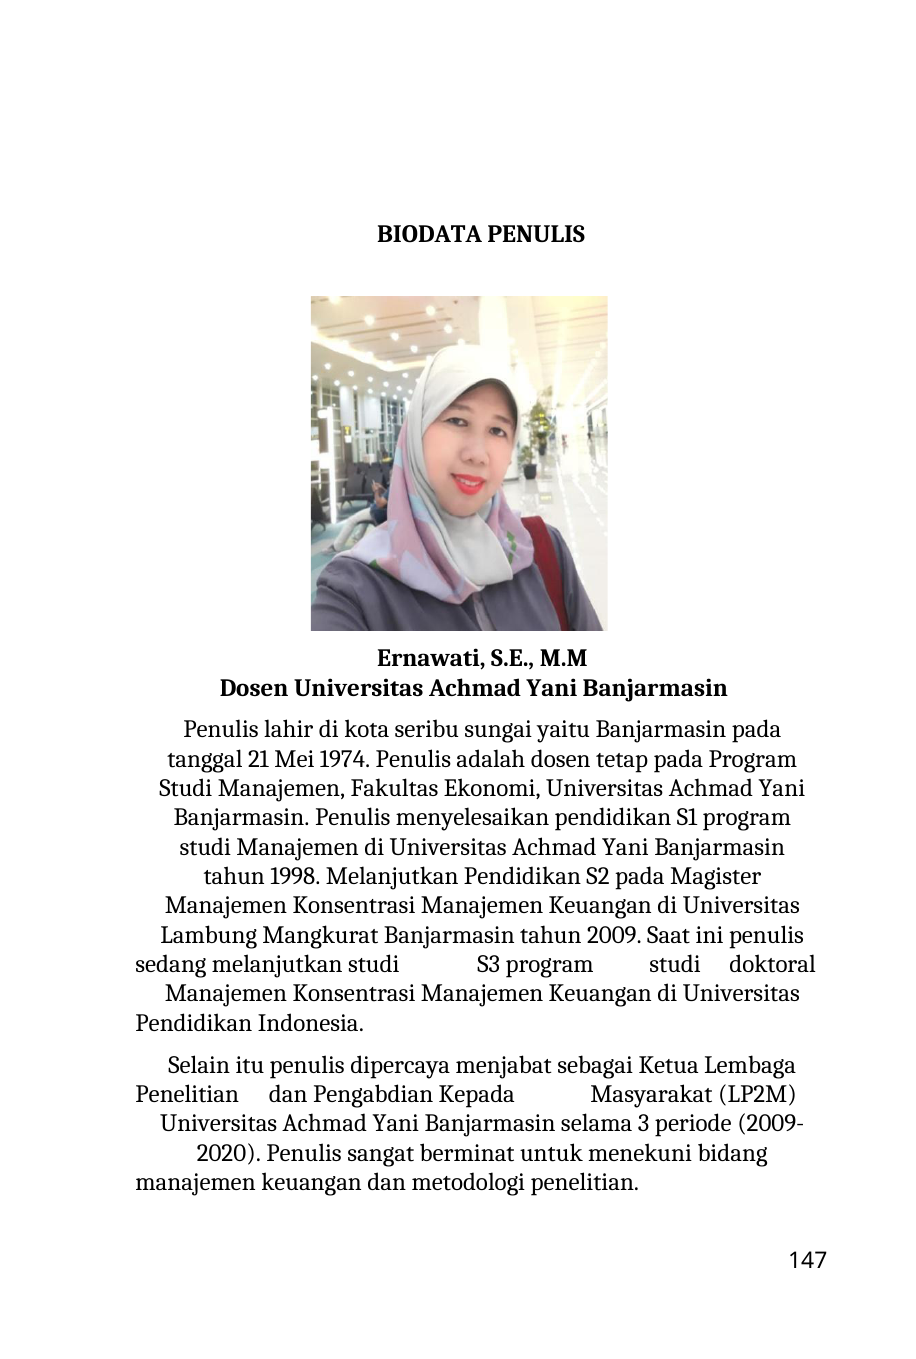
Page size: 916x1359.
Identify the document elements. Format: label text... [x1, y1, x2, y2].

text Universitas Achmad Yani Banjarmasin selama 3 periode (2009- [135, 1108, 829, 1138]
text Manajemen Konsentrasi Manajemen Keuangan di Universitas [135, 890, 829, 920]
text Lambung Mangkurat Banjarmasin tahun 2009. Saat ini penulis [135, 920, 829, 949]
text tanggal 21 Mei 1974. Penulis adalah dosen tetap pada Program [135, 744, 829, 773]
text BIODATA PENULIS [135, 219, 585, 249]
text Penulis lahir di kota seribu sungai yaitu Banjarmasin pada [135, 714, 829, 744]
text 147 [135, 1244, 827, 1274]
picture [310, 296, 608, 631]
text Selain itu penulis dipercaya menjabat sebagai Ketua Lembaga [135, 1049, 829, 1079]
text Manajemen Konsentrasi Manajemen Keuangan di Universitas [135, 978, 829, 1008]
text Dosen Universitas Achmad Yani Banjarmasin [219, 673, 829, 702]
text Studi Manajemen, Fakultas Ekonomi, Universitas Achmad Yani [135, 773, 829, 802]
text manajemen keuangan dan metodologi penelitian. [135, 1167, 829, 1197]
text studi Manajemen di Universitas Achmad Yani Banjarmasin [135, 832, 829, 861]
text sedang melanjutkan studi S3 program studi doktoral [135, 949, 829, 978]
text 2020). Penulis sangat berminat untuk menekuni bidang [135, 1138, 829, 1167]
text Banjarmasin. Penulis menyelesaikan pendidikan S1 program [135, 802, 829, 832]
text Ernawati, S.E., M.M [135, 643, 829, 673]
text tahun 1998. Melanjutkan Pendidikan S2 pada Magister [135, 861, 829, 890]
text Pendidikan Indonesia. [135, 1008, 829, 1037]
text Penelitian dan Pengabdian Kepada Masyarakat (LP2M) [135, 1079, 829, 1108]
